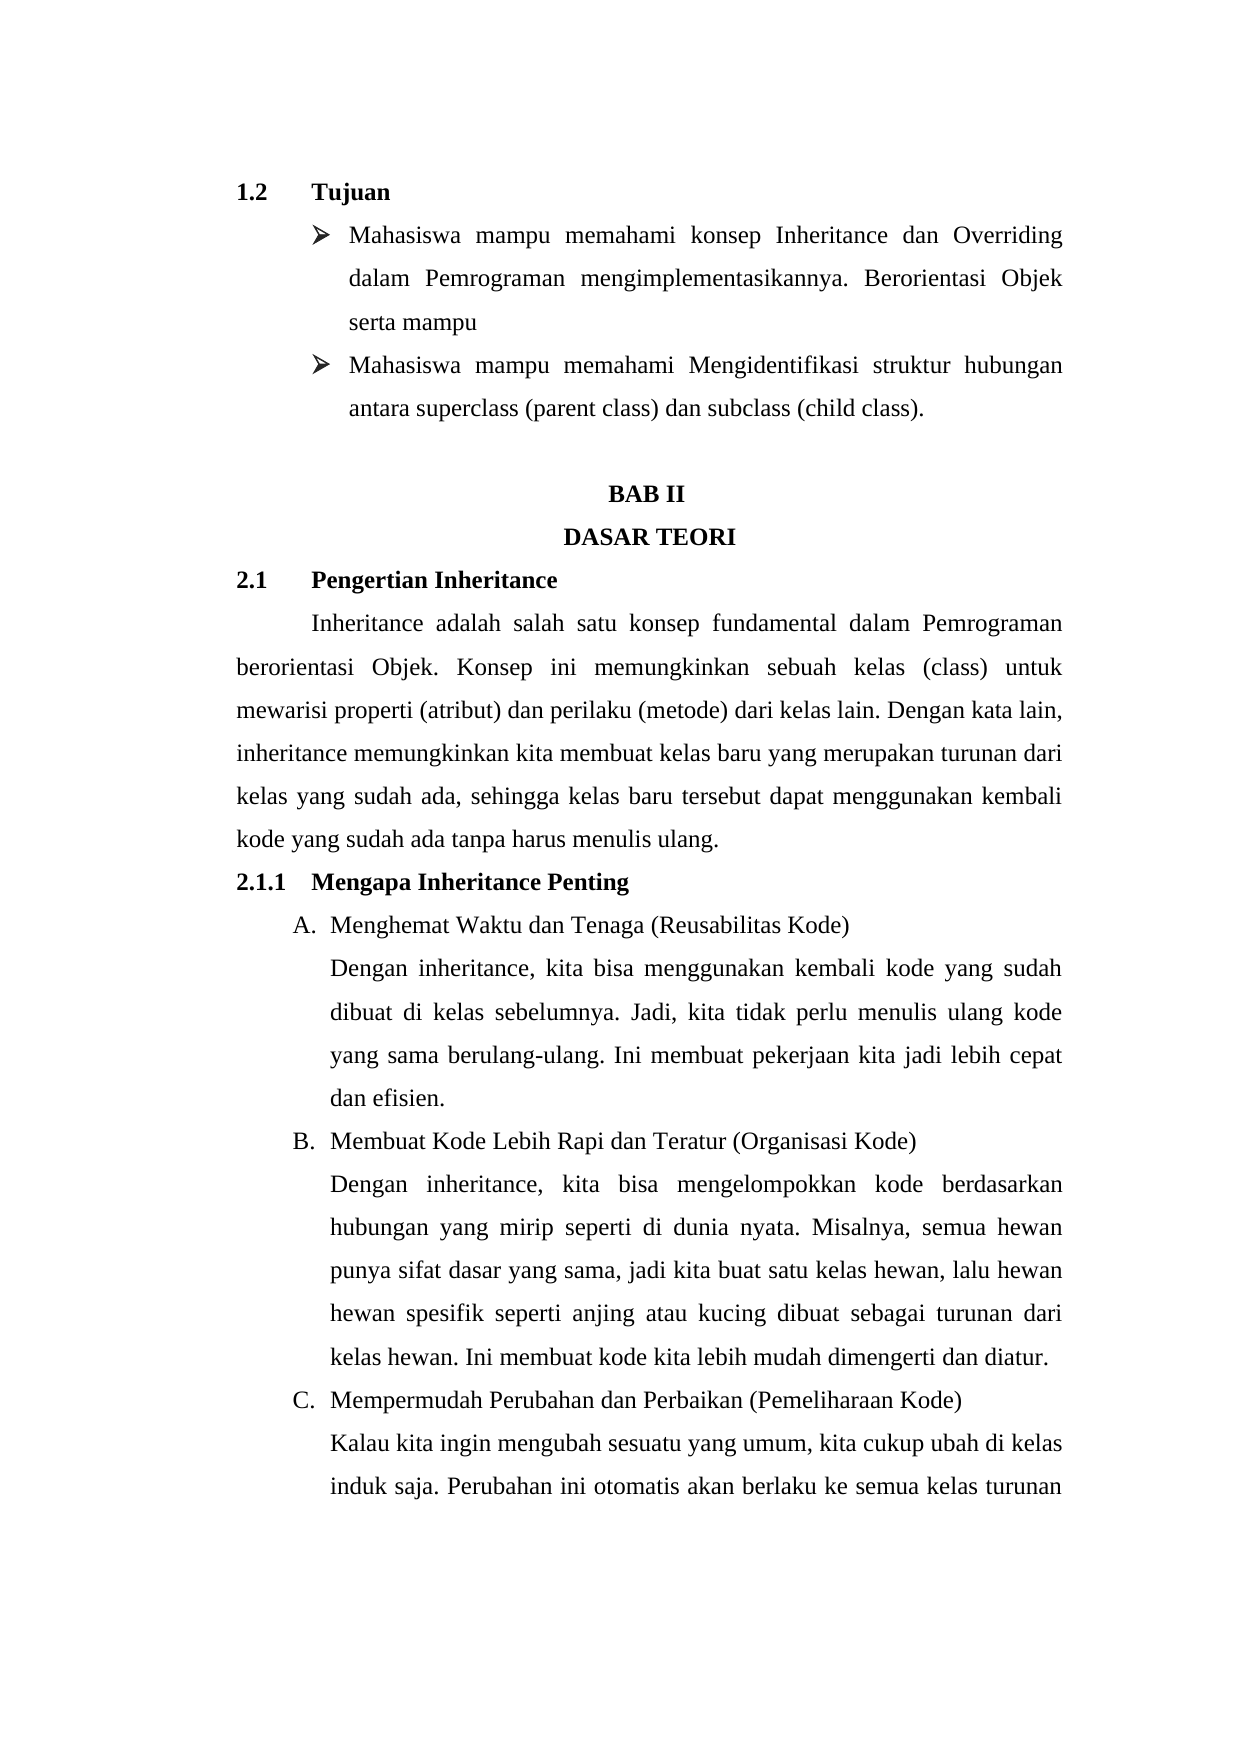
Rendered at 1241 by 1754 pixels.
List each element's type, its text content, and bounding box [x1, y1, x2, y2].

list Mahasiswa mampu memahami konsep Inheritance dan Overriding dalam Pemrograman mengimplementasikannya. Berorientasi Objek serta mampu [311, 220, 1063, 335]
list Menghemat Waktu dan Tenaga (Reusabilitas Kode) [292, 910, 1063, 939]
list Inheritance adalah salah satu konsep fundamental dalam Pemrograman berorientasi Objek. Konsep ini memungkinkan sebuah kelas (class) untuk mewarisi properti (atribut) dan perilaku (metode) dari kelas lain. Dengan kata lain, inheritance memungkinkan kita membuat kelas baru yang merupakan turunan dari kelas yang sudah ada, sehingga kelas baru tersebut dapat menggunakan kembali kode yang sudah ada tanpa harus menulis ulang. [236, 608, 1063, 853]
list Mahasiswa mampu memahami Mengidentifikasi struktur hubungan antara superclass (parent class) dan subclass (child class). [311, 350, 1063, 422]
subtitle Mengapa Inheritance Penting [236, 867, 1063, 896]
subtitle BAB II DASAR TEORI [236, 479, 1063, 551]
list Dengan inheritance, kita bisa menggunakan kembali kode yang sudah dibuat di kelas sebelumnya. Jadi, kita tidak perlu menulis ulang kode yang sama berulang-ulang. Ini membuat pekerjaan kita jadi lebih cepat dan efisien. [330, 953, 1063, 1112]
list Mempermudah Perubahan dan Perbaikan (Pemeliharaan Kode) [292, 1385, 1063, 1413]
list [330, 1428, 1063, 1500]
subtitle Pengertian Inheritance [236, 565, 1063, 594]
list Dengan inheritance, kita bisa mengelompokkan kode berdasarkan hubungan yang mirip seperti di dunia nyata. Misalnya, semua hewan punya sifat dasar yang sama, jadi kita buat satu kelas hewan, lalu hewan hewan spesifik seperti anjing atau kucing dibuat sebagai turunan dari kelas hewan. Ini membuat kode kita lebih mudah dimengerti dan diatur. [330, 1169, 1063, 1370]
subtitle Tujuan [236, 177, 1063, 206]
list Membuat Kode Lebih Rapi dan Teratur (Organisasi Kode) [292, 1126, 1063, 1155]
